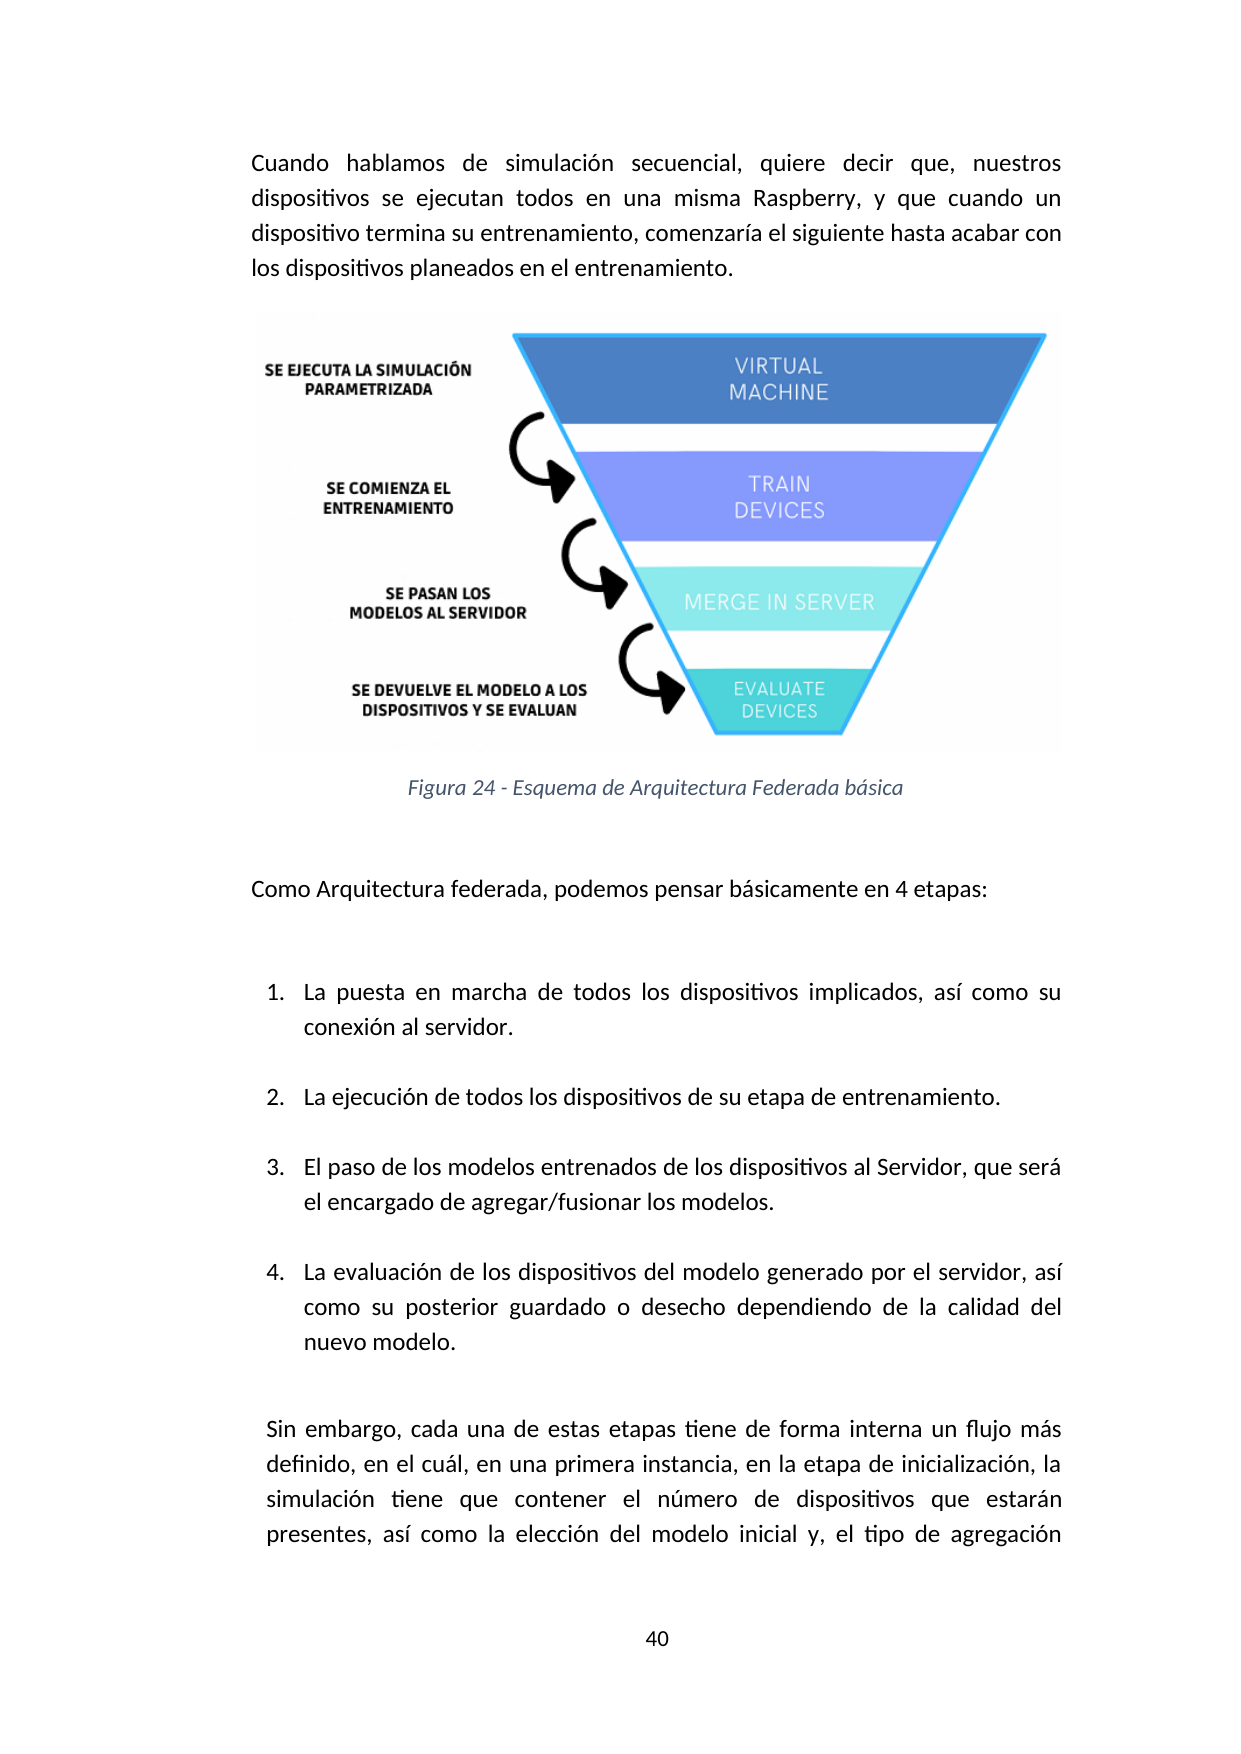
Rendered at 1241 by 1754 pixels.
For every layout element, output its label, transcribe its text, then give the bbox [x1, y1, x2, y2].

text Como Arquitectura federada, podemos pensar básicamente en 4 etapas: [251, 873, 1063, 904]
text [266, 1413, 1063, 1549]
picture [256, 312, 1063, 752]
list La puesta en marcha de todos los dispositivos implicados, así como su conexión al servidor. [266, 976, 1063, 1042]
list El paso de los modelos entrenados de los dispositivos al Servidor, que será el encargado de agregar/fusionar los modelos. [266, 1151, 1063, 1217]
text Cuando hablamos de simulación secuencial, quiere decir que, nuestros dispositivos se ejecutan todos en una misma Raspberry, y que cuando un dispositivo termina su entrenamiento, comenzaría el siguiente hasta acabar con los dispositivos planeados en el entrenamiento. [251, 148, 1063, 283]
list La evaluación de los dispositivos del modelo generado por el servidor, así como su posterior guardado o desecho dependiendo de la calidad del nuevo modelo. [266, 1256, 1063, 1357]
list La ejecución de todos los dispositivos de su etapa de entrenamiento. [266, 1081, 1063, 1112]
